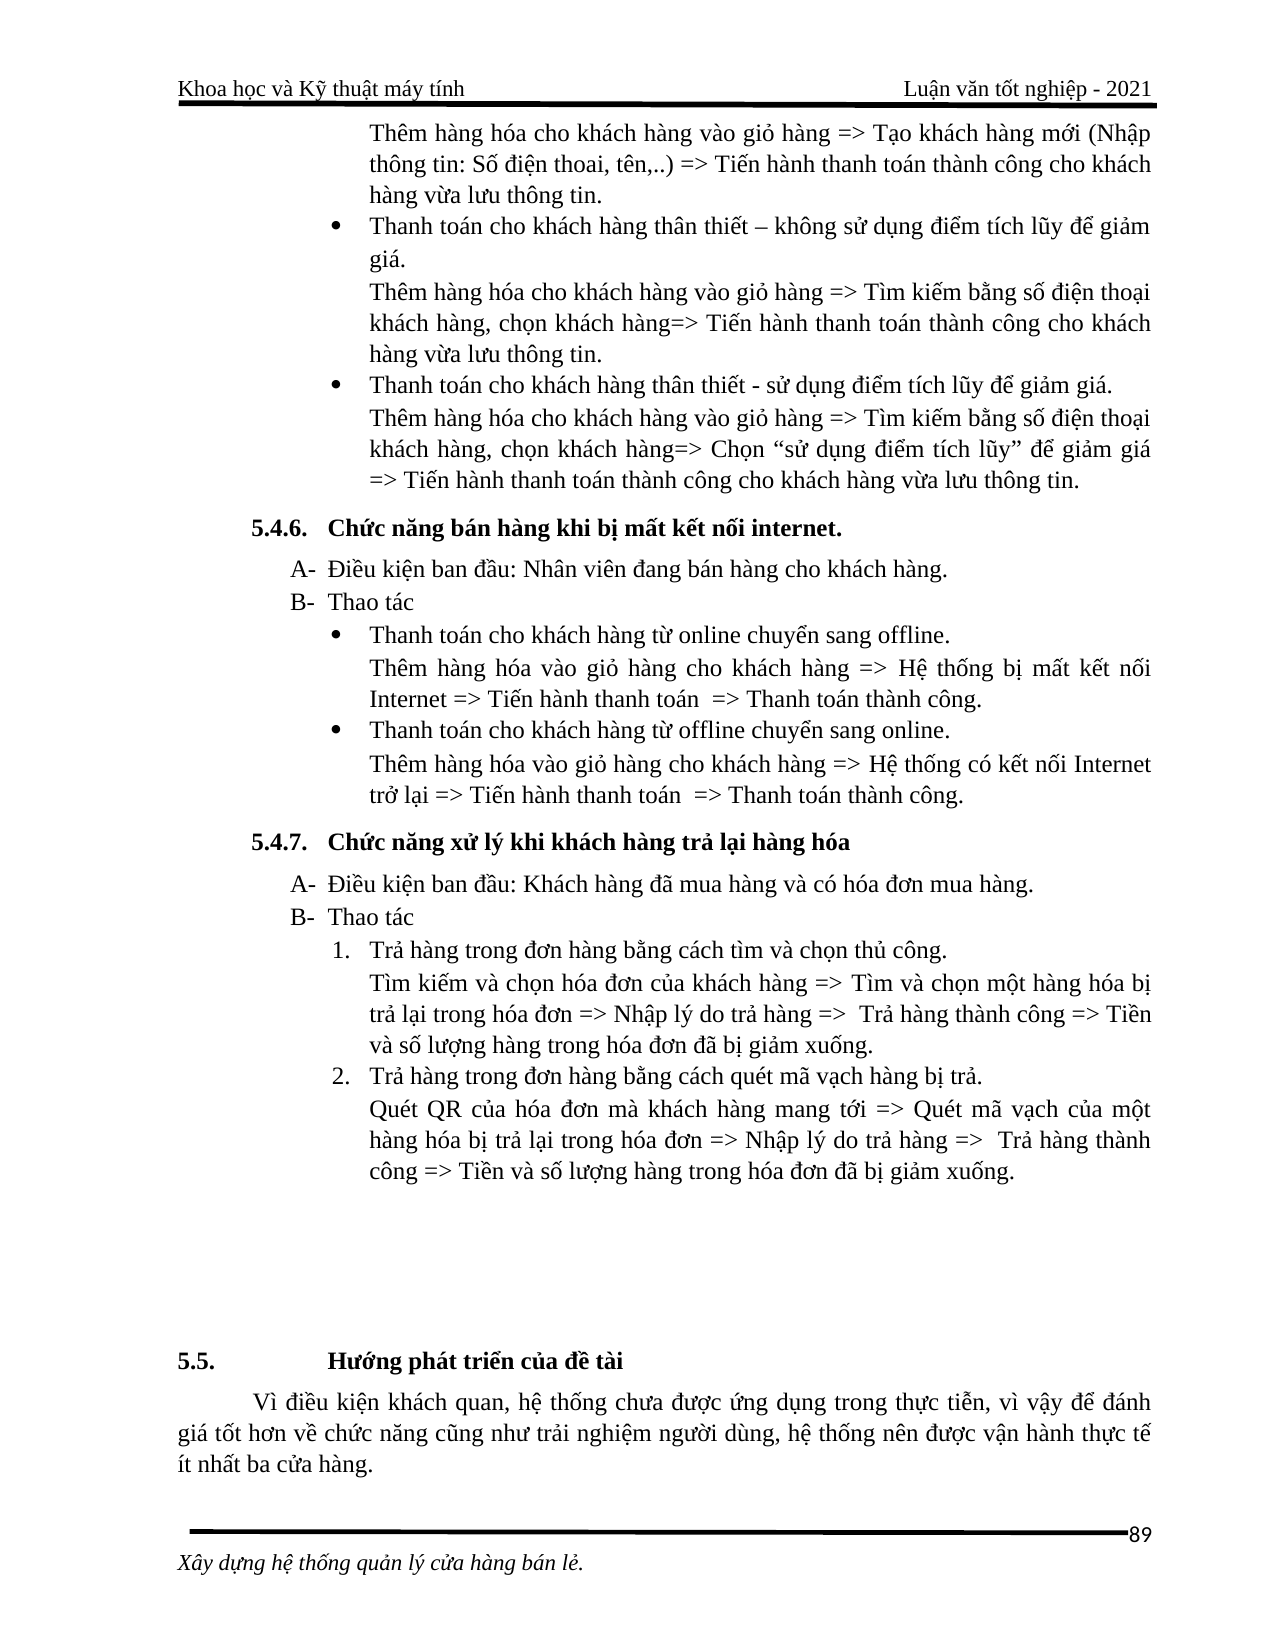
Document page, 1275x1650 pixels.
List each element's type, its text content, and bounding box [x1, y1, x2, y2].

list Thanh toán cho khách hàng thân thiết – không sử dụng điểm tích lũy để giảm giá. [332, 211, 1152, 273]
list Thêm hàng hóa cho khách hàng vào giỏ hàng => Tìm kiếm bằng số điện thoại khách hàng, chọn khách hàng=> Tiến hành thanh toán thành công cho khách hàng vừa lưu thông tin. [369, 277, 1152, 368]
text Vì điều kiện khách quan, hệ thống chưa được ứng dụng trong thực tiễn, vì vậy để đánh giá tốt hơn về chức năng cũng như trải nghiệm người dùng, hệ thống nên được vận hành thực tế ít nhất ba cửa hàng. [177, 1387, 1152, 1478]
list Trả hàng trong đơn hàng bằng cách quét mã vạch hàng bị trả. [332, 1061, 1152, 1089]
subtitle Hướng phát triển của đề tài [177, 1346, 1152, 1375]
list Điều kiện ban đầu: Khách hàng đã mua hàng và có hóa đơn mua hàng. [290, 869, 1152, 897]
list Thanh toán cho khách hàng thân thiết - sử dụng điểm tích lũy để giảm giá. [332, 370, 1152, 399]
list Thanh toán cho khách hàng từ online chuyển sang offline. [332, 621, 1152, 649]
list Thêm hàng hóa vào giỏ hàng cho khách hàng => Hệ thống có kết nối Internet trở lại => Tiến hành thanh toán => Thanh toán thành công. [369, 749, 1152, 808]
list Điều kiện ban đầu: Nhân viên đang bán hàng cho khách hàng. [290, 554, 1152, 583]
subtitle Chức năng xử lý khi khách hàng trả lại hàng hóa [251, 827, 1152, 856]
list Quét QR của hóa đơn mà khách hàng mang tới => Quét mã vạch của một hàng hóa bị trả lại trong hóa đơn => Nhập lý do trả hàng => Trả hàng thành công => Tiền và số lượng hàng trong hóa đơn đã bị giảm xuống. [369, 1094, 1152, 1185]
list Thanh toán cho khách hàng từ offline chuyển sang online. [332, 716, 1152, 744]
list Tìm kiếm và chọn hóa đơn của khách hàng => Tìm và chọn một hàng hóa bị trả lại trong hóa đơn => Nhập lý do trả hàng => Trả hàng thành công => Tiền và số lượng hàng trong hóa đơn đã bị giảm xuống. [369, 968, 1152, 1058]
list Thêm hàng hóa vào giỏ hàng cho khách hàng => Hệ thống bị mất kết nối Internet => Tiến hành thanh toán => Thanh toán thành công. [369, 653, 1152, 713]
list Thao tác [290, 902, 1152, 930]
list Trả hàng trong đơn hàng bằng cách tìm và chọn thủ công. [332, 935, 1152, 963]
subtitle Chức năng bán hàng khi bị mất kết nối internet. [251, 513, 1152, 542]
list Thêm hàng hóa cho khách hàng vào giỏ hàng => Tìm kiếm bằng số điện thoại khách hàng, chọn khách hàng=> Chọn “sử dụng điểm tích lũy” để giảm giá => Tiến hành thanh toán thành công cho khách hàng vừa lưu thông tin. [369, 403, 1152, 494]
list Thêm hàng hóa cho khách hàng vào giỏ hàng => Tạo khách hàng mới (Nhập thông tin: Số điện thoai, tên,..) => Tiến hành thanh toán thành công cho khách hàng vừa lưu thông tin. [369, 118, 1152, 209]
list Thao tác [290, 587, 1152, 616]
